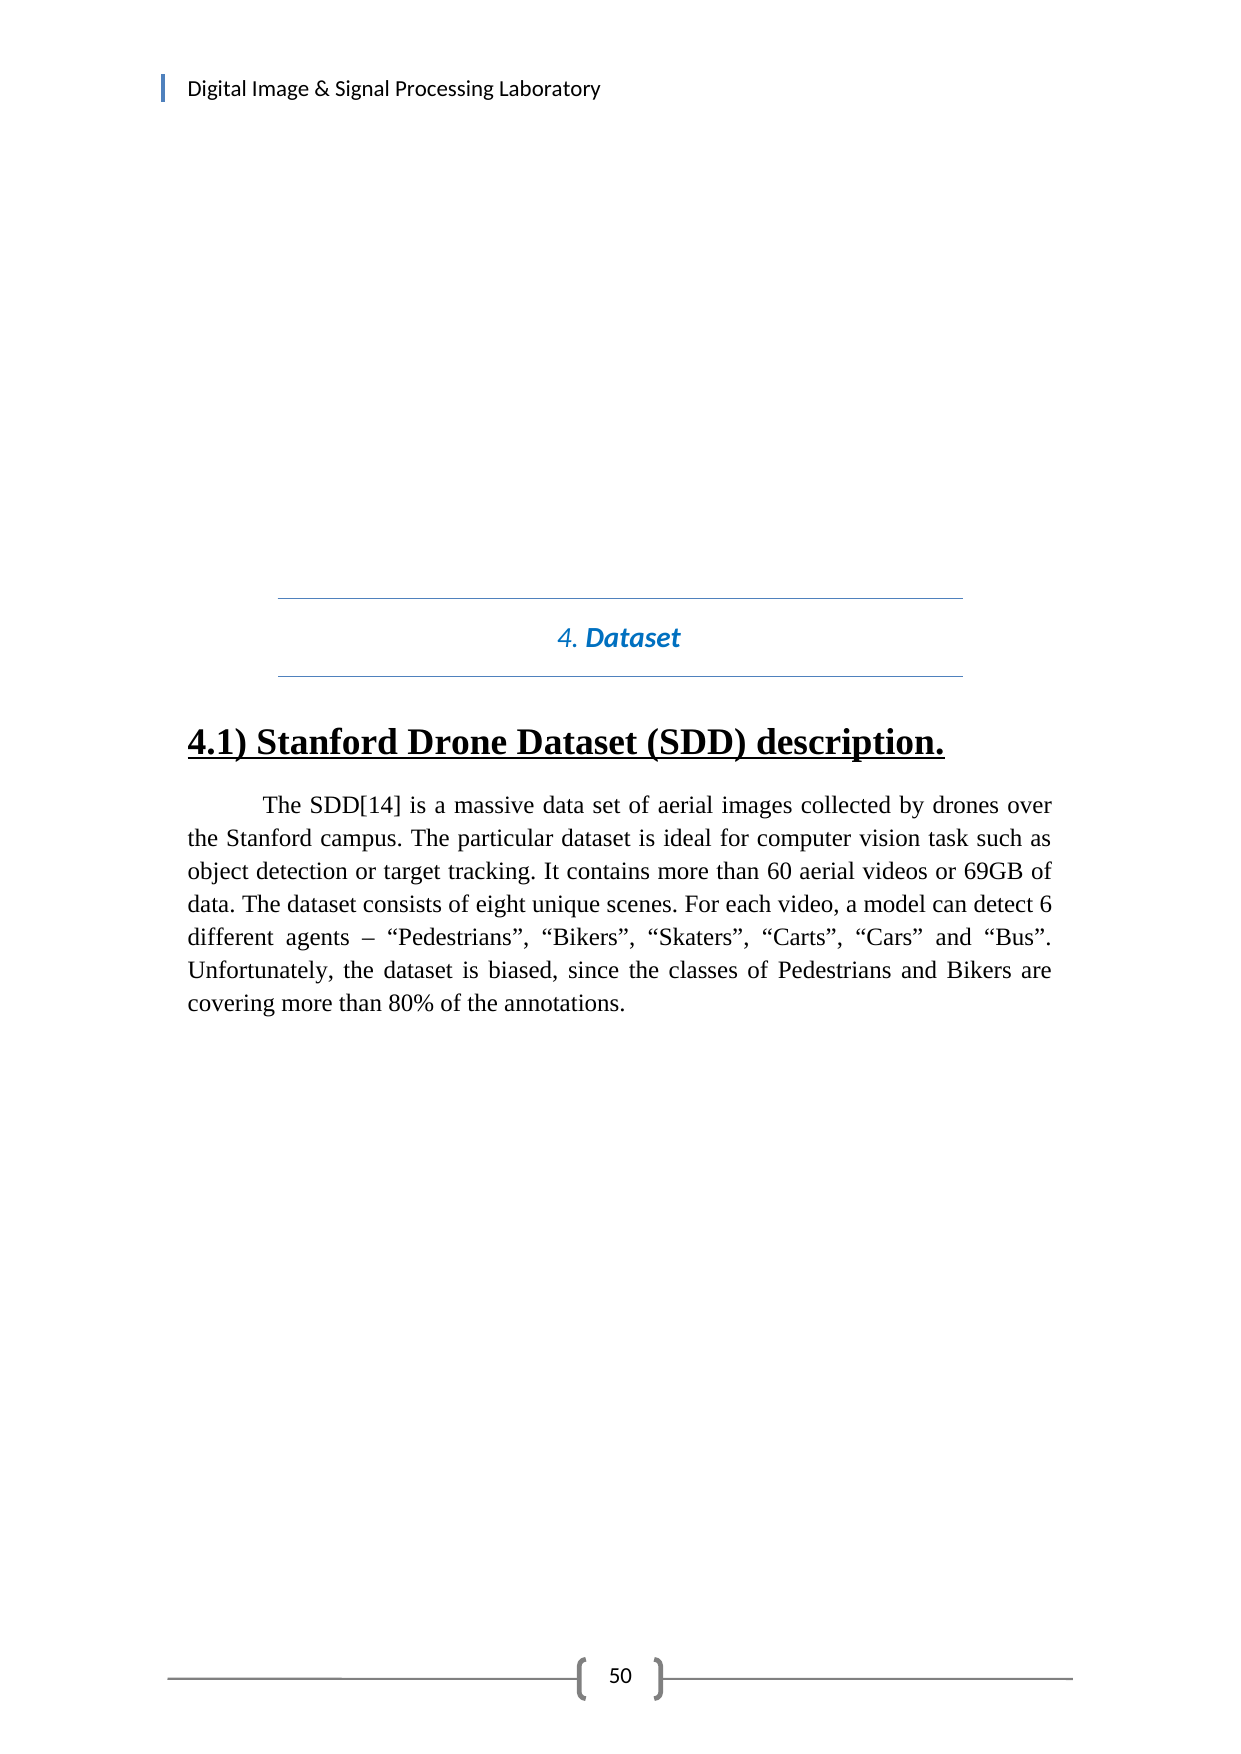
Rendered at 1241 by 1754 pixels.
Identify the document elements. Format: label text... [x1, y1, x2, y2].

text 4.1) Stanford Drone Dataset (SDD) description. [187, 720, 1053, 763]
text 4. Dataset [277, 599, 963, 677]
text The SDD[14] is a massive data set of aerial images collected by drones over the Stanford campus. The particular dataset is ideal for computer vision task such as object detection or target tracking. It contains more than 60 aerial videos or 69GB of data. The dataset consists of eight unique scenes. For each video, a model can detect 6 different agents – “Pedestrians”, “Bikers”, “Skaters”, “Carts”, “Cars” and “Bus”. Unfortunately, the dataset is biased, since the classes of Pedestrians and Bikers are covering more than 80% of the annotations. [187, 790, 1053, 1017]
